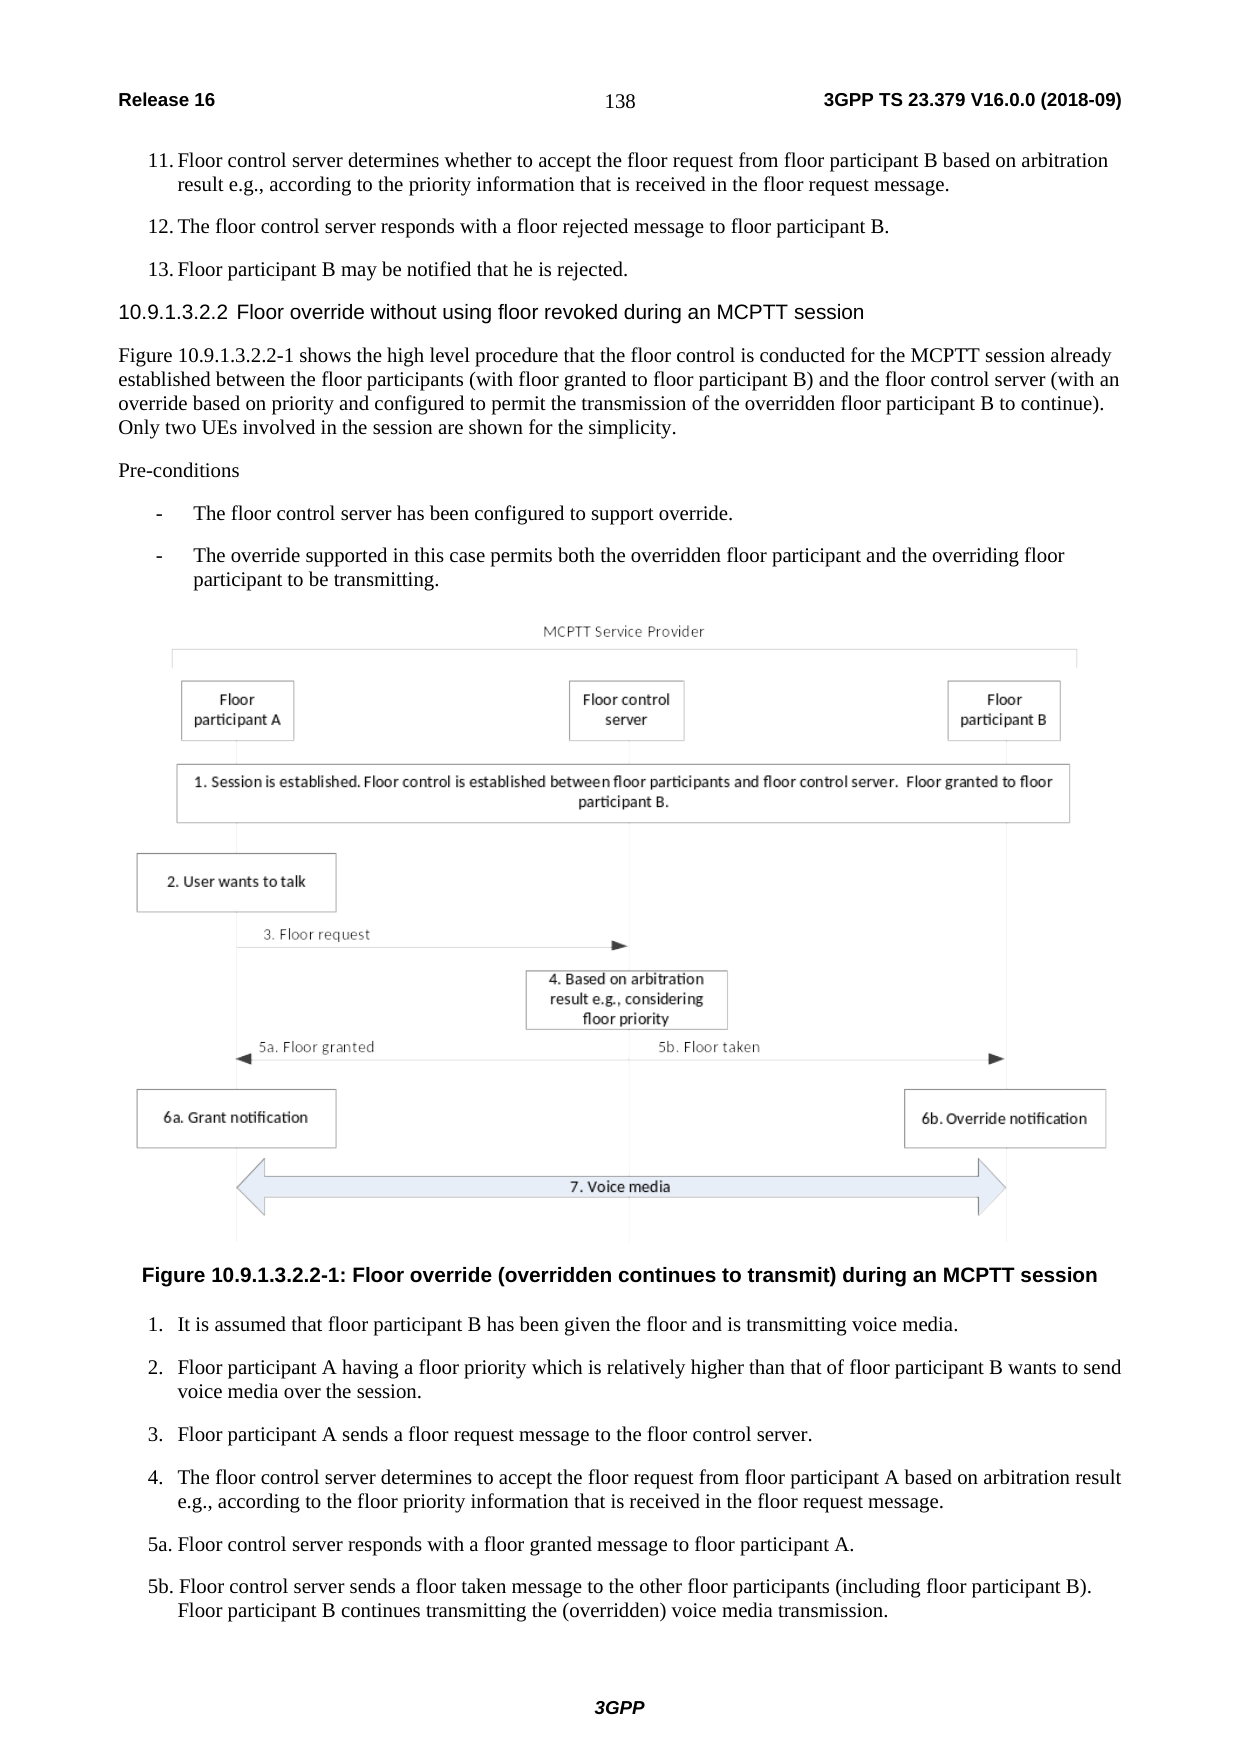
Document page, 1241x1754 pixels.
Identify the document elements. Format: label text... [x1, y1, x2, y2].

text Figure 10.9.1.3.2.2-1 shows the high level procedure that the floor control is conducted for the MCPTT session already established between the floor participants (with floor granted to floor participant B) and the floor control server (with an override based on priority and configured to permit the transmission of the overridden floor participant B to continue). Only two UEs involved in the session are shown for the simplicity. [118, 343, 1122, 439]
text 12. The floor control server responds with a floor rejected message to floor participant B. [148, 214, 1122, 238]
subtitle 10.9.1.3.2.2 Floor override without using floor revoked during an MCPTT session [118, 300, 1122, 324]
text 3. Floor participant A sends a floor request message to the floor control server. [148, 1422, 1122, 1446]
text Pre-conditions [118, 458, 1122, 482]
list The override supported in this case permits both the overridden floor participant and the overriding floor participant to be transmitting. [156, 543, 1122, 591]
text 1. It is assumed that floor participant B has been given the floor and is transmitting voice media. [148, 1312, 1122, 1336]
text Figure 10.9.1.3.2.2-1: Floor override (overridden continues to transmit) during an MCPTT session [118, 1263, 1122, 1287]
text 5a. Floor control server responds with a floor granted message to floor participant A. [148, 1532, 1122, 1556]
text 13. Floor participant B may be notified that he is rejected. [148, 257, 1122, 281]
text 4. The floor control server determines to accept the floor request from floor participant A based on arbitration result e.g., according to the floor priority information that is received in the floor request message. [148, 1465, 1122, 1513]
text 2. Floor participant A having a floor priority which is relatively higher than that of floor participant B wants to send voice media over the session. [148, 1355, 1122, 1403]
text 5b. Floor control server sends a floor taken message to the other floor participants (including floor participant B). Floor participant B continues transmitting the (overridden) voice media transmission. [148, 1574, 1122, 1622]
list The floor control server has been configured to support override. [156, 501, 1122, 524]
text 11. Floor control server determines whether to accept the floor request from floor participant B based on arbitration result e.g., according to the priority information that is received in the floor request message. [148, 147, 1122, 196]
